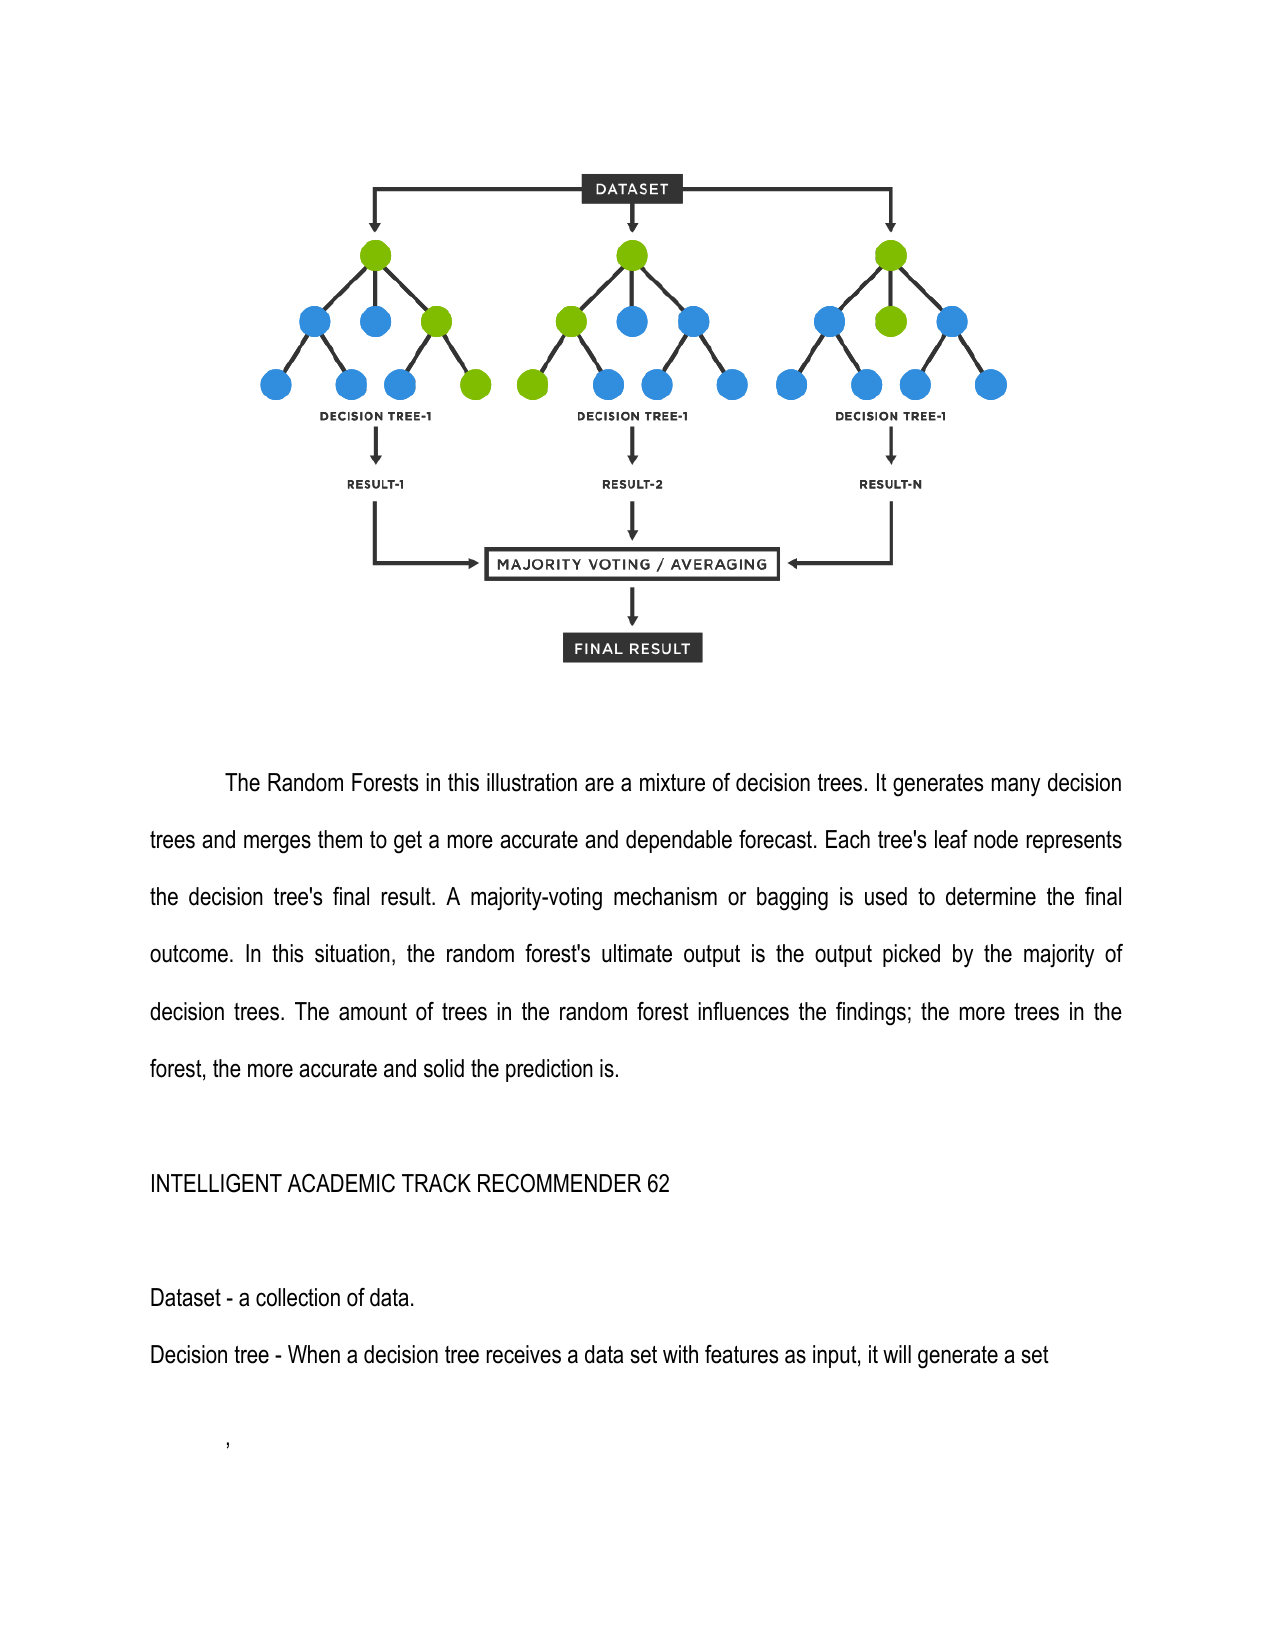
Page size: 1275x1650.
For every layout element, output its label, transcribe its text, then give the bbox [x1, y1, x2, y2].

text Decision tree - When a decision tree receives a data set with features as input, it will generate a set [150, 1340, 1125, 1369]
text Dataset - a collection of data. [150, 1283, 1125, 1312]
picture [252, 150, 1023, 740]
text INTELLIGENT ACADEMIC TRACK RECOMMENDER 62 [150, 1168, 1125, 1197]
text The Random Forests in this illustration are a mixture of decision trees. It generates many decision trees and merges them to get a more accurate and dependable forecast. Each tree's leaf node represents the decision tree's final result. A majority-voting mechanism or bagging is used to determine the final outcome. In this situation, the random forest's ultimate output is the output picked by the majority of decision trees. The amount of trees in the random forest influences the findings; the more trees in the forest, the more accurate and solid the prediction is. [150, 767, 1125, 1083]
